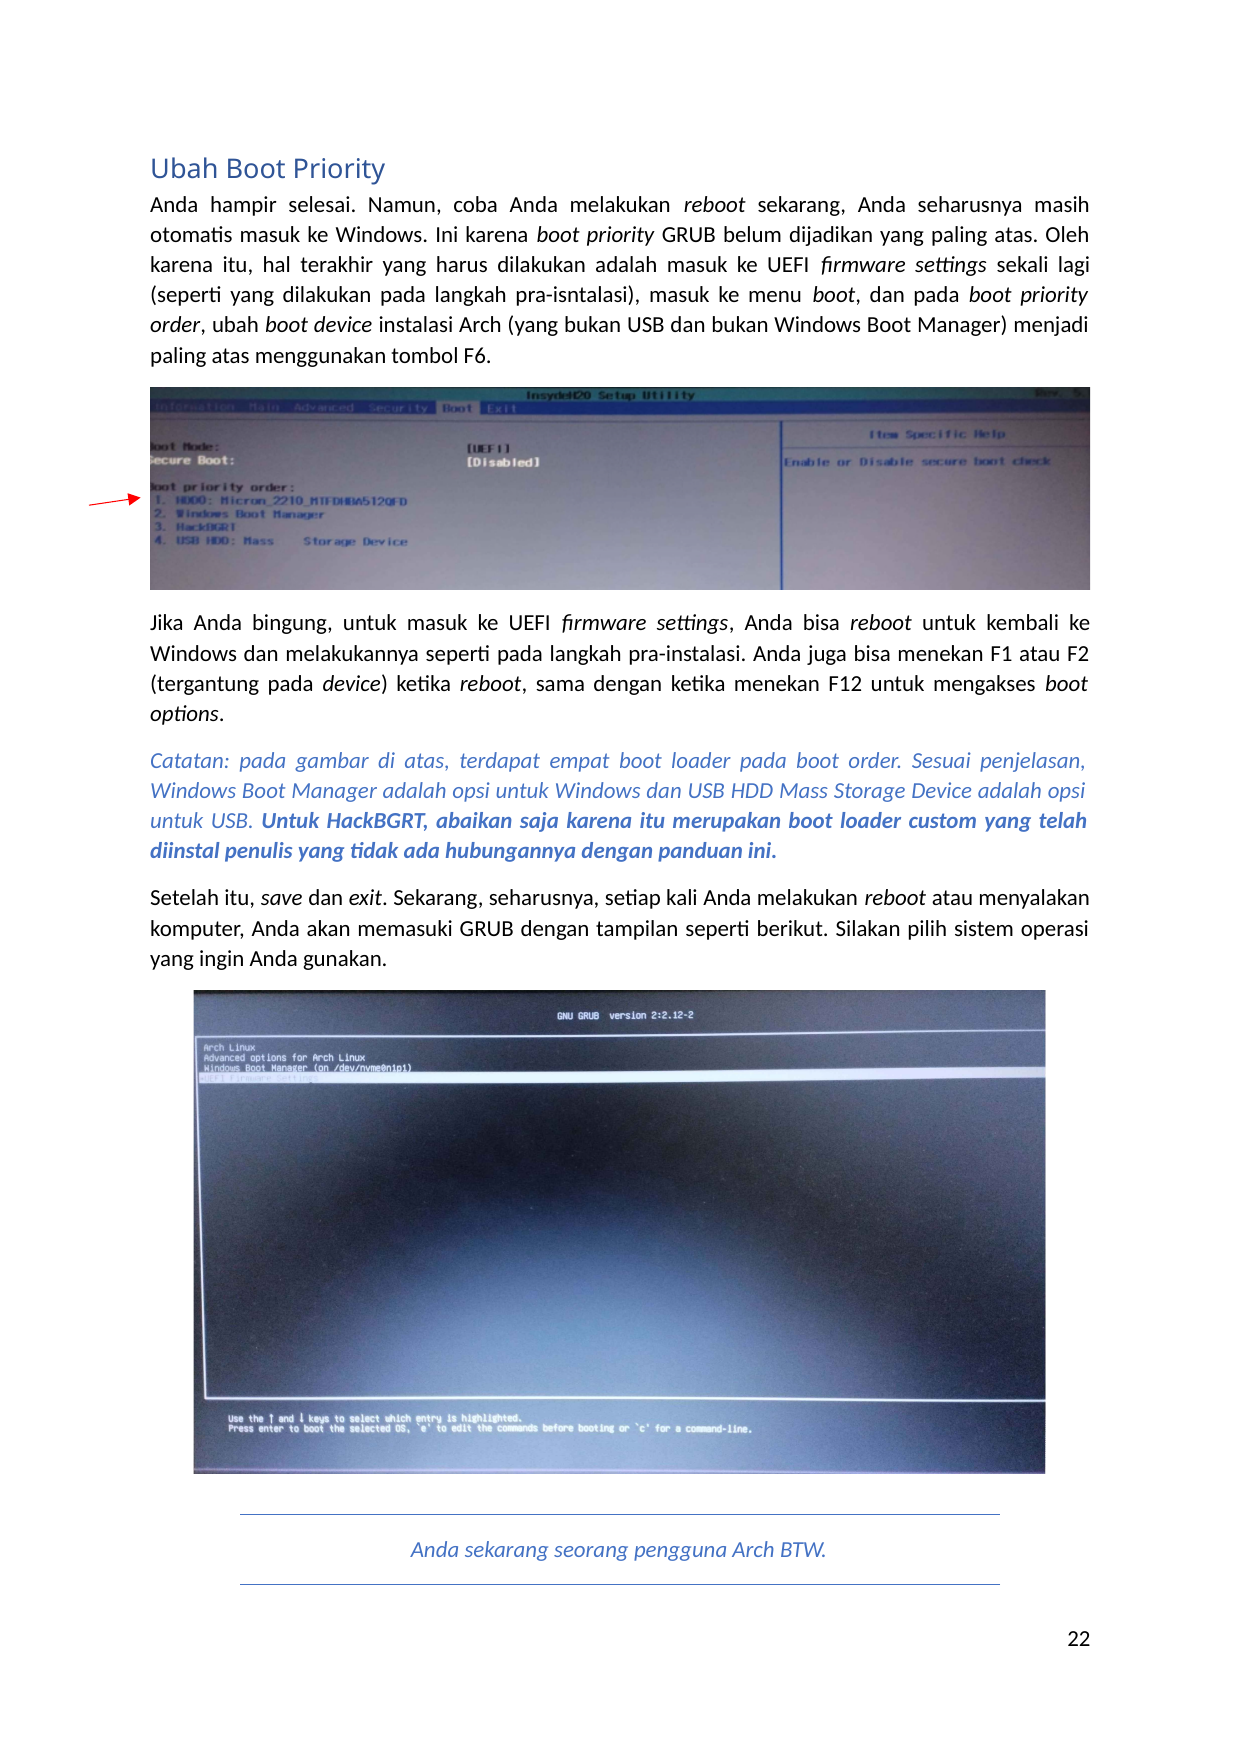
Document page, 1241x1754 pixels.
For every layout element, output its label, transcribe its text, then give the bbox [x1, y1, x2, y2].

text Jika Anda bingung, untuk masuk ke UEFI firmware settings, Anda bisa reboot untuk kembali ke Windows dan melakukannya seperti pada langkah pra-instalasi. Anda juga bisa menekan F1 atau F2 (tergantung pada device) ketika reboot, sama dengan ketika menekan F12 untuk mengakses boot options. [150, 608, 1090, 727]
picture [150, 387, 1091, 590]
text Anda hampir selesai. Namun, coba Anda melakukan reboot sekarang, Anda seharusnya masih otomatis masuk ke Windows. Ini karena boot priority GRUB belum dijadikan yang paling atas. Oleh karena itu, hal terakhir yang harus dilakukan adalah masuk ke UEFI firmware settings sekali lagi (seperti yang dilakukan pada langkah pra-isntalasi), masuk ke menu boot, dan pada boot priority order, ubah boot device instalasi Arch (yang bukan USB dan bukan Windows Boot Manager) menjadi paling atas menggunakan tombol F6. [150, 190, 1090, 369]
text Catatan: pada gambar di atas, terdapat empat boot loader pada boot order. Sesuai penjelasan, Windows Boot Manager adalah opsi untuk Windows dan USB HDD Mass Storage Device adalah opsi untuk USB. Untuk HackBGRT, abaikan saja karena itu merupakan boot loader custom yang telah diinstal penulis yang tidak ada hubungannya dengan panduan ini. [150, 746, 1090, 865]
text Setelah itu, save dan exit. Sekarang, seharusnya, setiap kali Anda melakukan reboot atau menyalakan komputer, Anda akan memasuki GRUB dengan tampilan seperti berikut. Silakan pilih sistem operasi yang ingin Anda gunakan. [150, 883, 1090, 972]
text Anda sekarang seorang pengguna Arch BTW. [240, 1515, 1000, 1584]
subtitle Ubah Boot Priority [150, 150, 1090, 187]
picture [193, 990, 1047, 1474]
